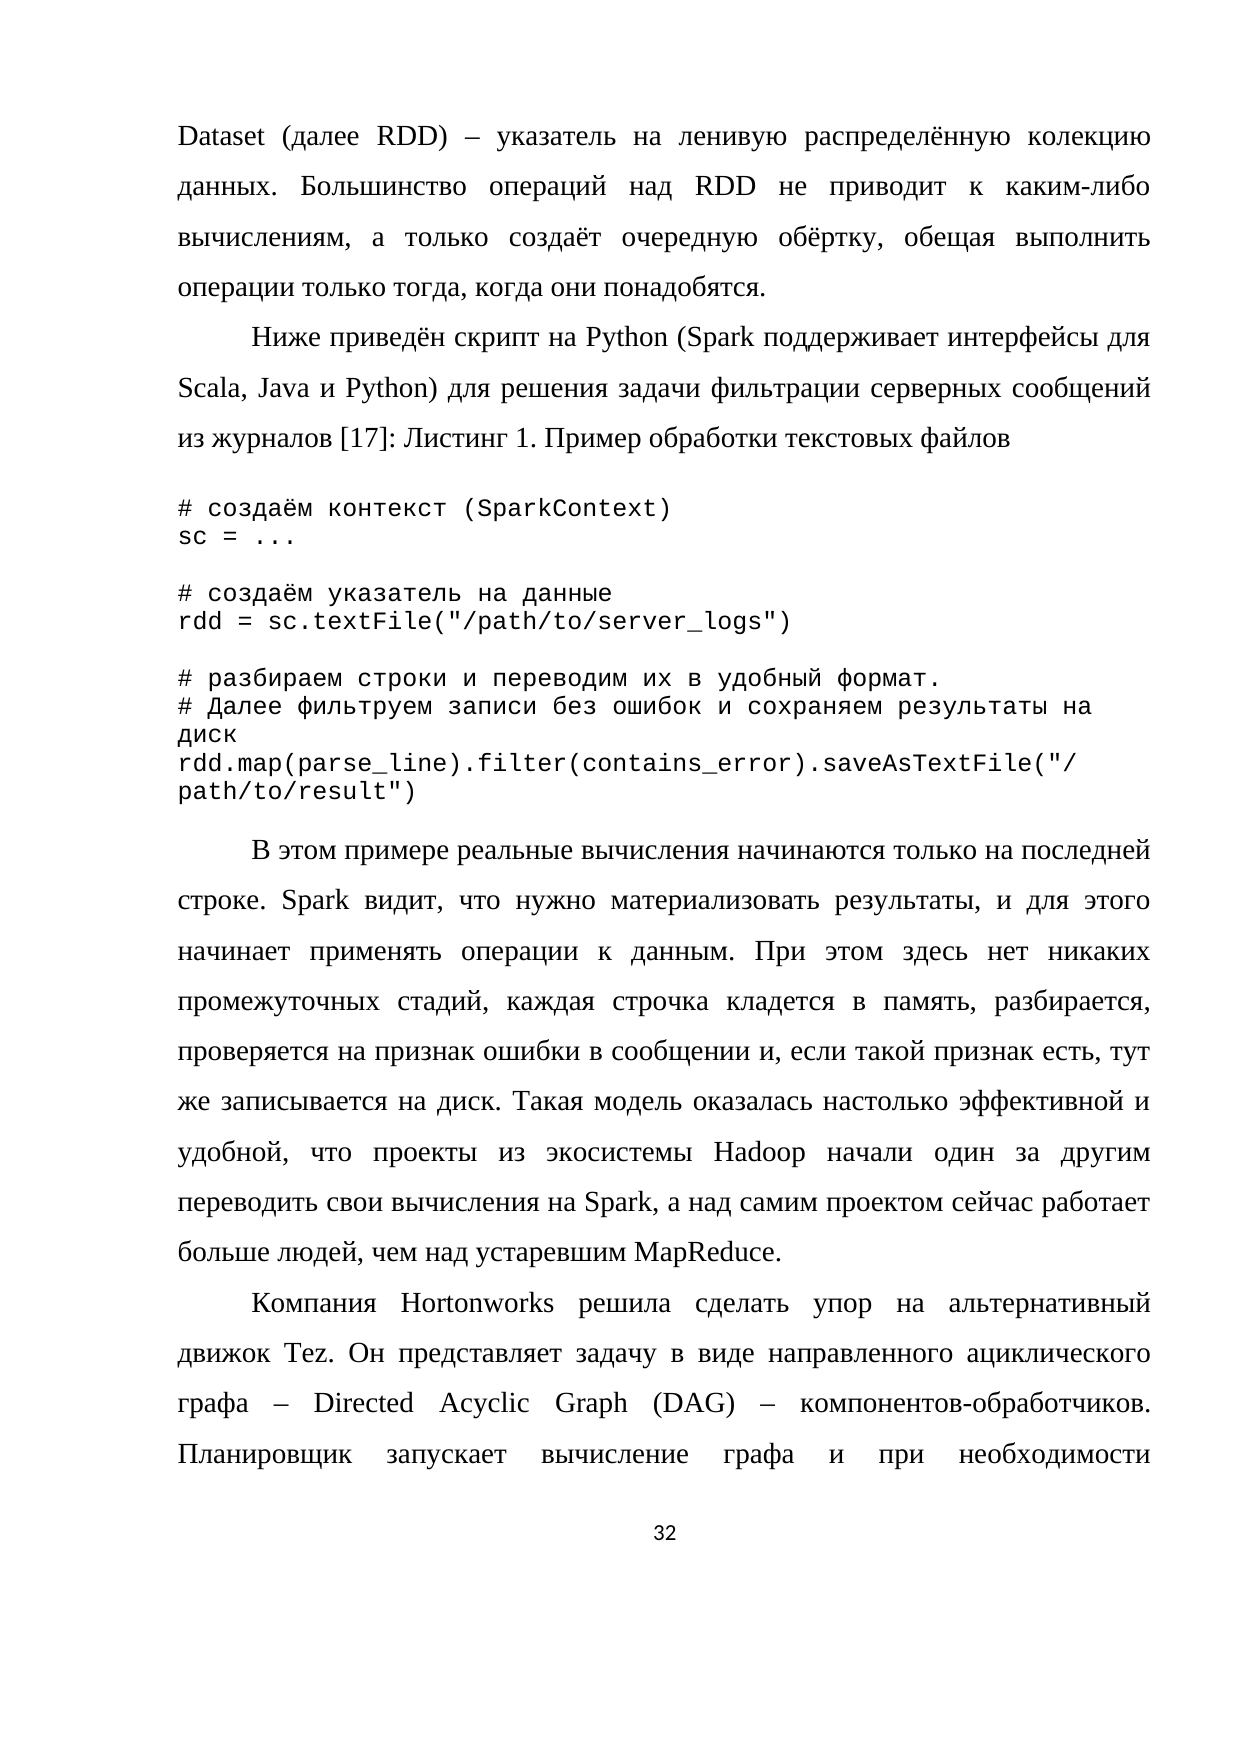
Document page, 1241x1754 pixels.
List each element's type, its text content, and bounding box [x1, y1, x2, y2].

text # создаём указатель на данные [177, 580, 1152, 609]
text В этом примере реальные вычисления начинаются только на последней строке. Spark видит, что нужно материализовать результаты, и для этого начинает применять операции к данным. При этом здесь нет никаких промежуточных стадий, каждая строчка кладется в память, разбирается, проверяется на признак ошибки в сообщении и, если такой признак есть, тут же записывается на диск. Такая модель оказалась настолько эффективной и удобной, что проекты из экосистемы Hadoop начали один за другим переводить свои вычисления на Spark, а над самим проектом сейчас работает больше людей, чем над устаревшим MapReduce. [177, 832, 1152, 1268]
text Ниже приведён скрипт на Python (Spark поддерживает интерфейсы для Scala, Java и Python) для решения задачи фильтрации серверных сообщений из журналов [17]: Листинг 1. Пример обработки текстовых файлов [177, 319, 1152, 453]
text # Далее фильтруем записи без ошибок и сохраняем результаты на диск [177, 694, 1152, 750]
text rdd.map(parse_line).filter(contains_error).saveAsTextFile("/path/to/result") [177, 750, 1152, 807]
text sc = ... [177, 524, 1152, 552]
text rdd = sc.textFile("/path/to/server_logs") [177, 609, 1152, 637]
text # разбираем строки и переводим их в удобный формат. [177, 665, 1152, 694]
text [177, 118, 1152, 303]
text # создаём контекст (SparkContext) [177, 495, 1152, 524]
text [177, 1285, 1152, 1469]
